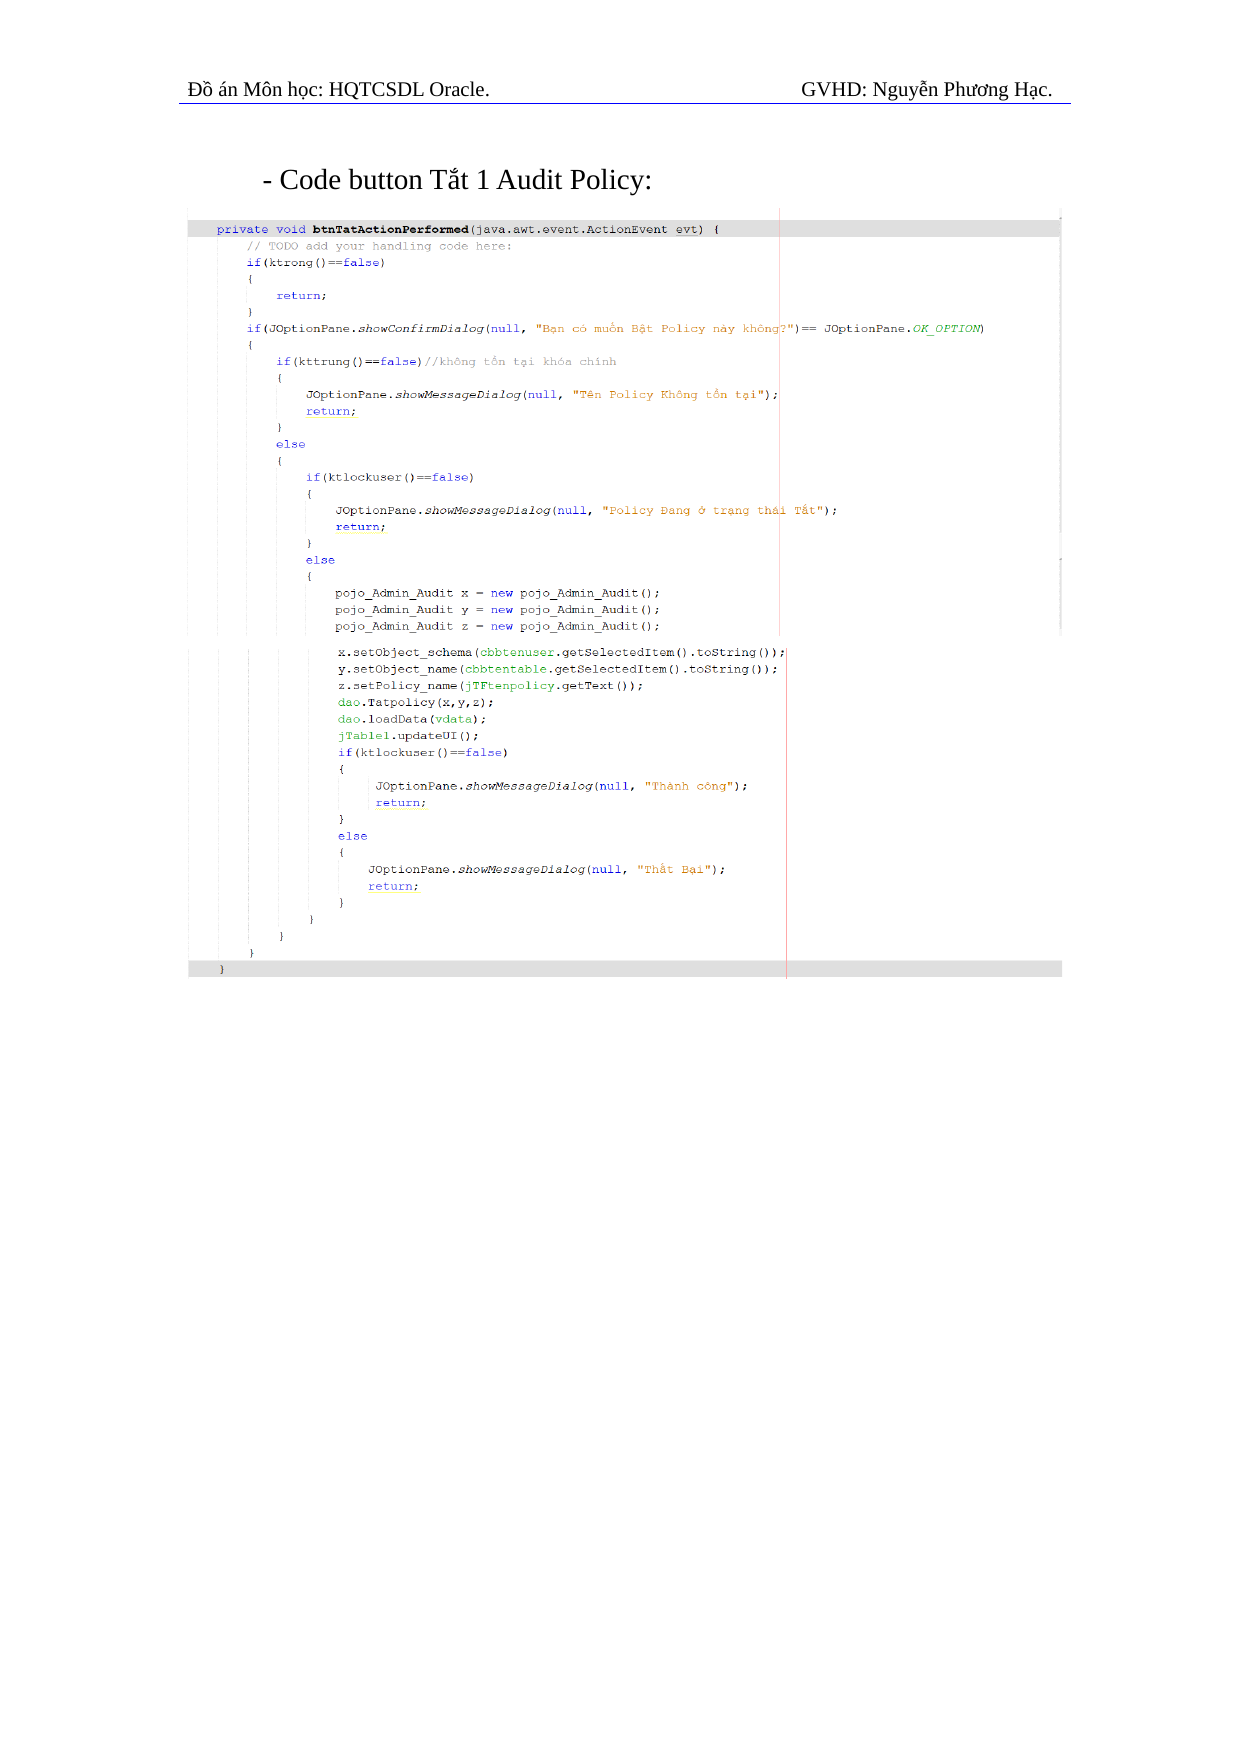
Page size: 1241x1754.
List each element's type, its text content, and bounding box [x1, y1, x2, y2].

picture [187, 648, 1063, 979]
picture [187, 208, 1062, 636]
text - Code button Tắt 1 Audit Policy: [187, 162, 1062, 196]
